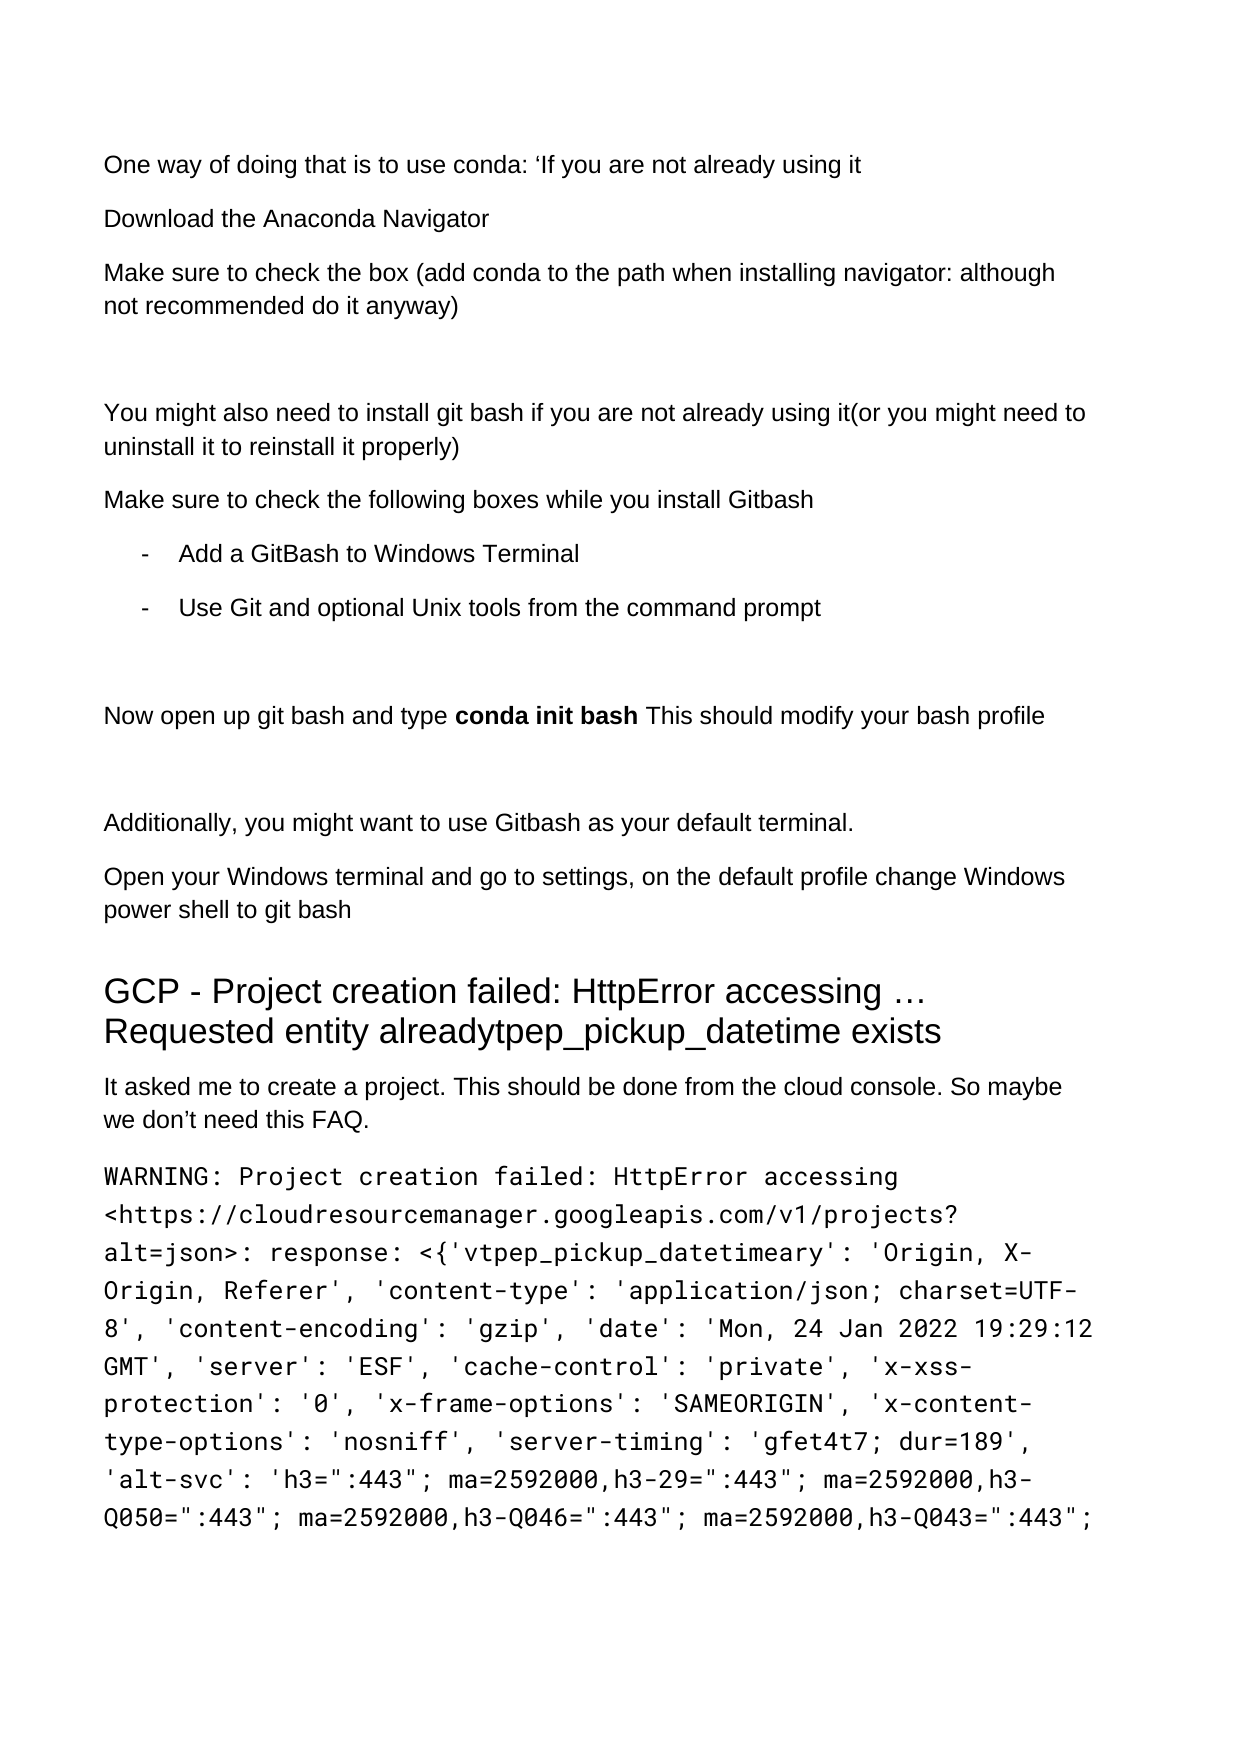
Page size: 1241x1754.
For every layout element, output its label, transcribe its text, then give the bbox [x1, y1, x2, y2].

text It asked me to create a project. This should be done from the cloud console. So maybe we don’t need this FAQ. [103, 1072, 1097, 1134]
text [103, 1159, 1097, 1533]
text Make sure to check the following boxes while you install Gitbash [103, 485, 1097, 514]
text Make sure to check the box (add conda to the path when installing navigator: although not recommended do it anyway) [103, 258, 1097, 319]
list Use Git and optional Unix tools from the command prompt [141, 593, 1097, 622]
text Additionally, you might want to use Gitbash as your default terminal. [103, 808, 1097, 837]
text Download the Anaconda Navigator [103, 204, 1097, 233]
subtitle GCP - Project creation failed: HttpError accessing … Requested entity alreadytpep_pickup_datetime exists [103, 970, 1097, 1051]
text One way of doing that is to use conda: ‘If you are not already using it [103, 150, 1097, 179]
text Open your Windows terminal and go to settings, on the default profile change Windows power shell to git bash [103, 862, 1097, 924]
list Add a GitBash to Windows Terminal [141, 539, 1097, 568]
text Now open up git bash and type conda init bash This should modify your bash profile [103, 701, 1097, 729]
text You might also need to install git bash if you are not already using it(or you might need to uninstall it to reinstall it properly) [103, 398, 1097, 460]
